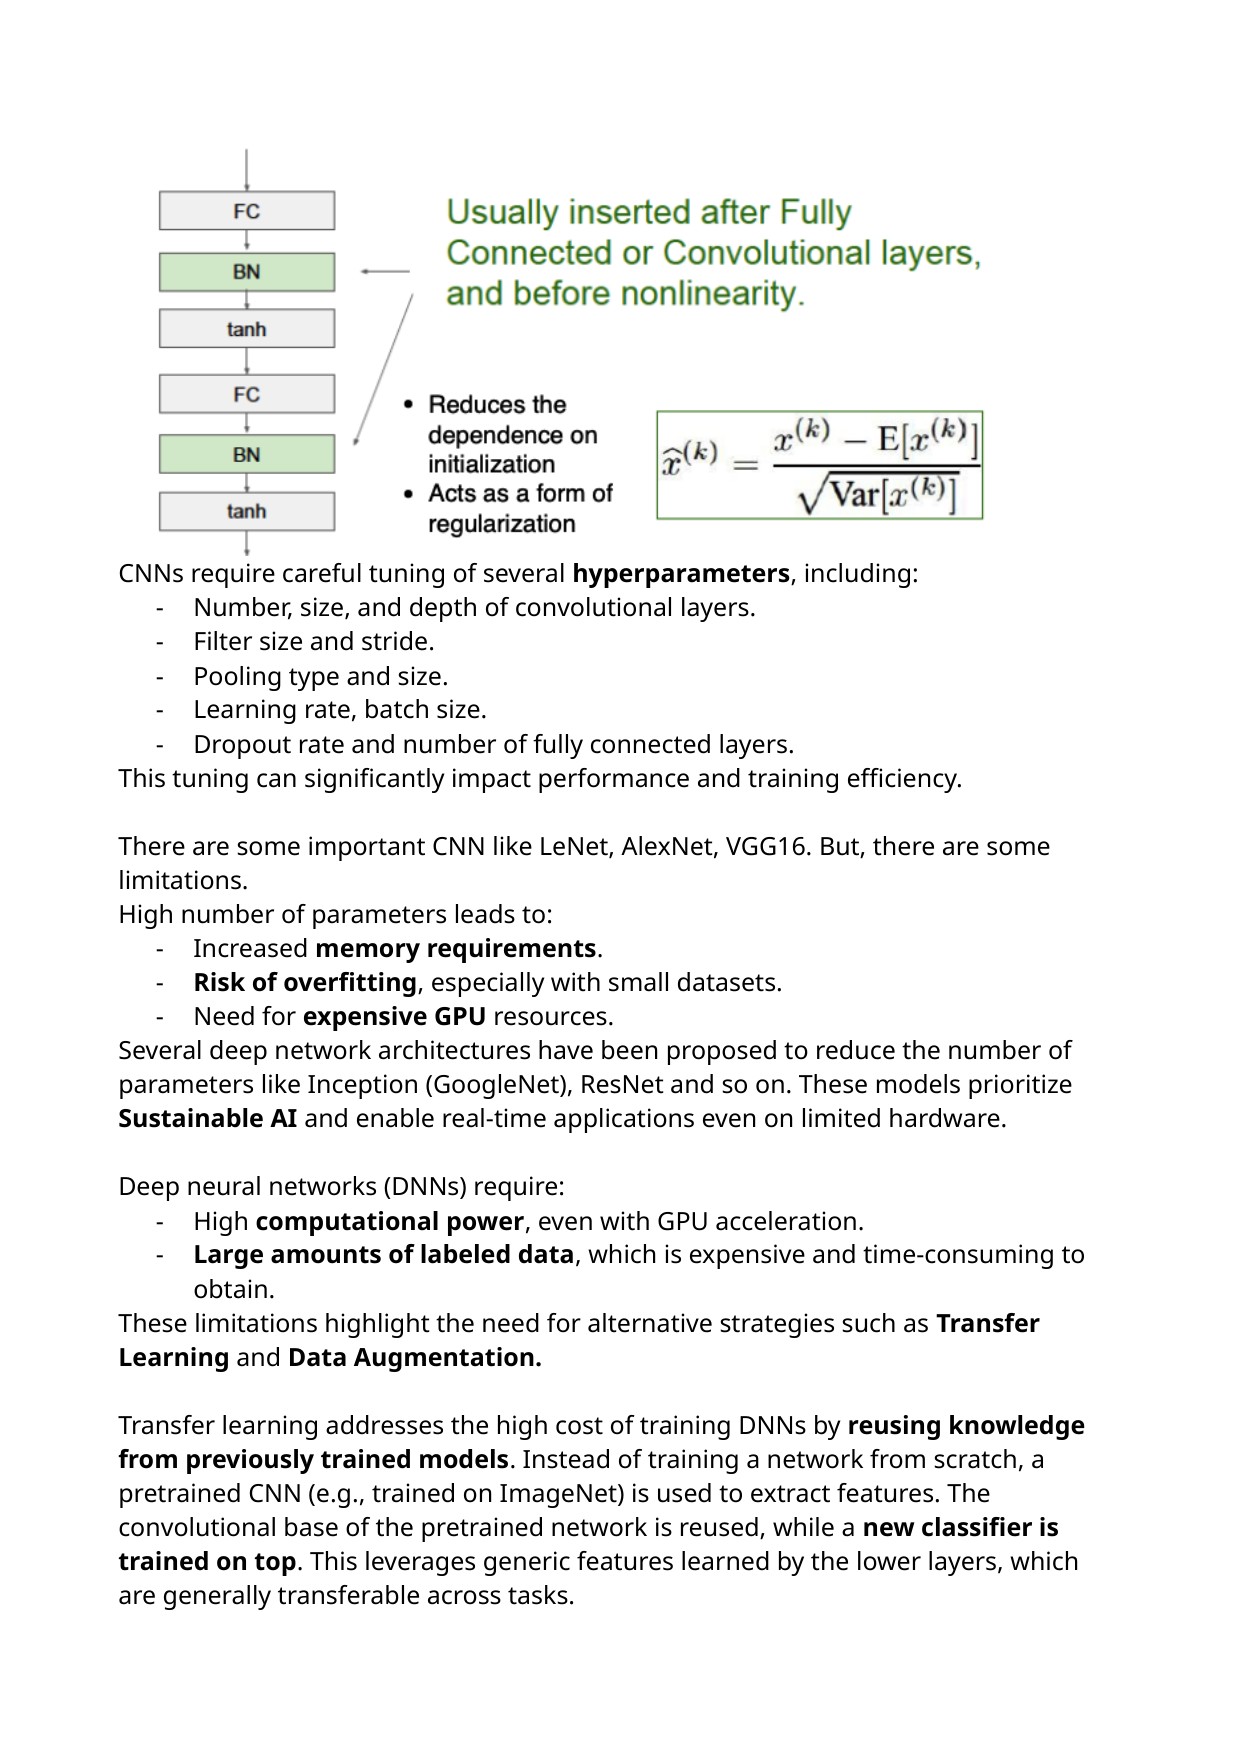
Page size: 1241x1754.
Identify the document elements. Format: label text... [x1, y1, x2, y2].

picture [118, 147, 1047, 556]
text Several deep network architectures have been proposed to reduce the number of parameters like Inception (GoogleNet), ResNet and so on. These models prioritize Sustainable AI and enable real-time applications even on limited hardware. [118, 1033, 1122, 1135]
text CNNs require careful tuning of several hyperparameters, including: [118, 556, 1122, 590]
list Dropout rate and number of fully connected layers. [156, 726, 1122, 760]
list Risk of overfitting, especially with small datasets. [156, 965, 1122, 999]
text Deep neural networks (DNNs) require: [118, 1169, 1122, 1203]
list High computational power, even with GPU acceleration. [156, 1203, 1122, 1237]
text Transfer learning addresses the high cost of training DNNs by reusing knowledge from previously trained models. Instead of training a network from scratch, a pretrained CNN (e.g., trained on ImageNet) is used to extract features. The convolutional base of the pretrained network is reused, while a new classifier is trained on top. This leverages generic features learned by the lower layers, which are generally transferable across tasks. [118, 1407, 1122, 1612]
list Number, size, and depth of convolutional layers. [156, 590, 1122, 624]
list Large amounts of labeled data, which is expensive and time-consuming to obtain. [156, 1237, 1122, 1305]
list Increased memory requirements. [156, 931, 1122, 965]
list Need for expensive GPU resources. [156, 999, 1122, 1033]
list Pooling type and size. [156, 658, 1122, 692]
text There are some important CNN like LeNet, AlexNet, VGG16. But, there are some limitations. [118, 828, 1122, 897]
list Learning rate, batch size. [156, 692, 1122, 726]
text This tuning can significantly impact performance and training efficiency. [118, 760, 1122, 794]
list Filter size and stride. [156, 624, 1122, 658]
text High number of parameters leads to: [118, 897, 1122, 931]
text These limitations highlight the need for alternative strategies such as Transfer Learning and Data Augmentation. [118, 1305, 1122, 1373]
